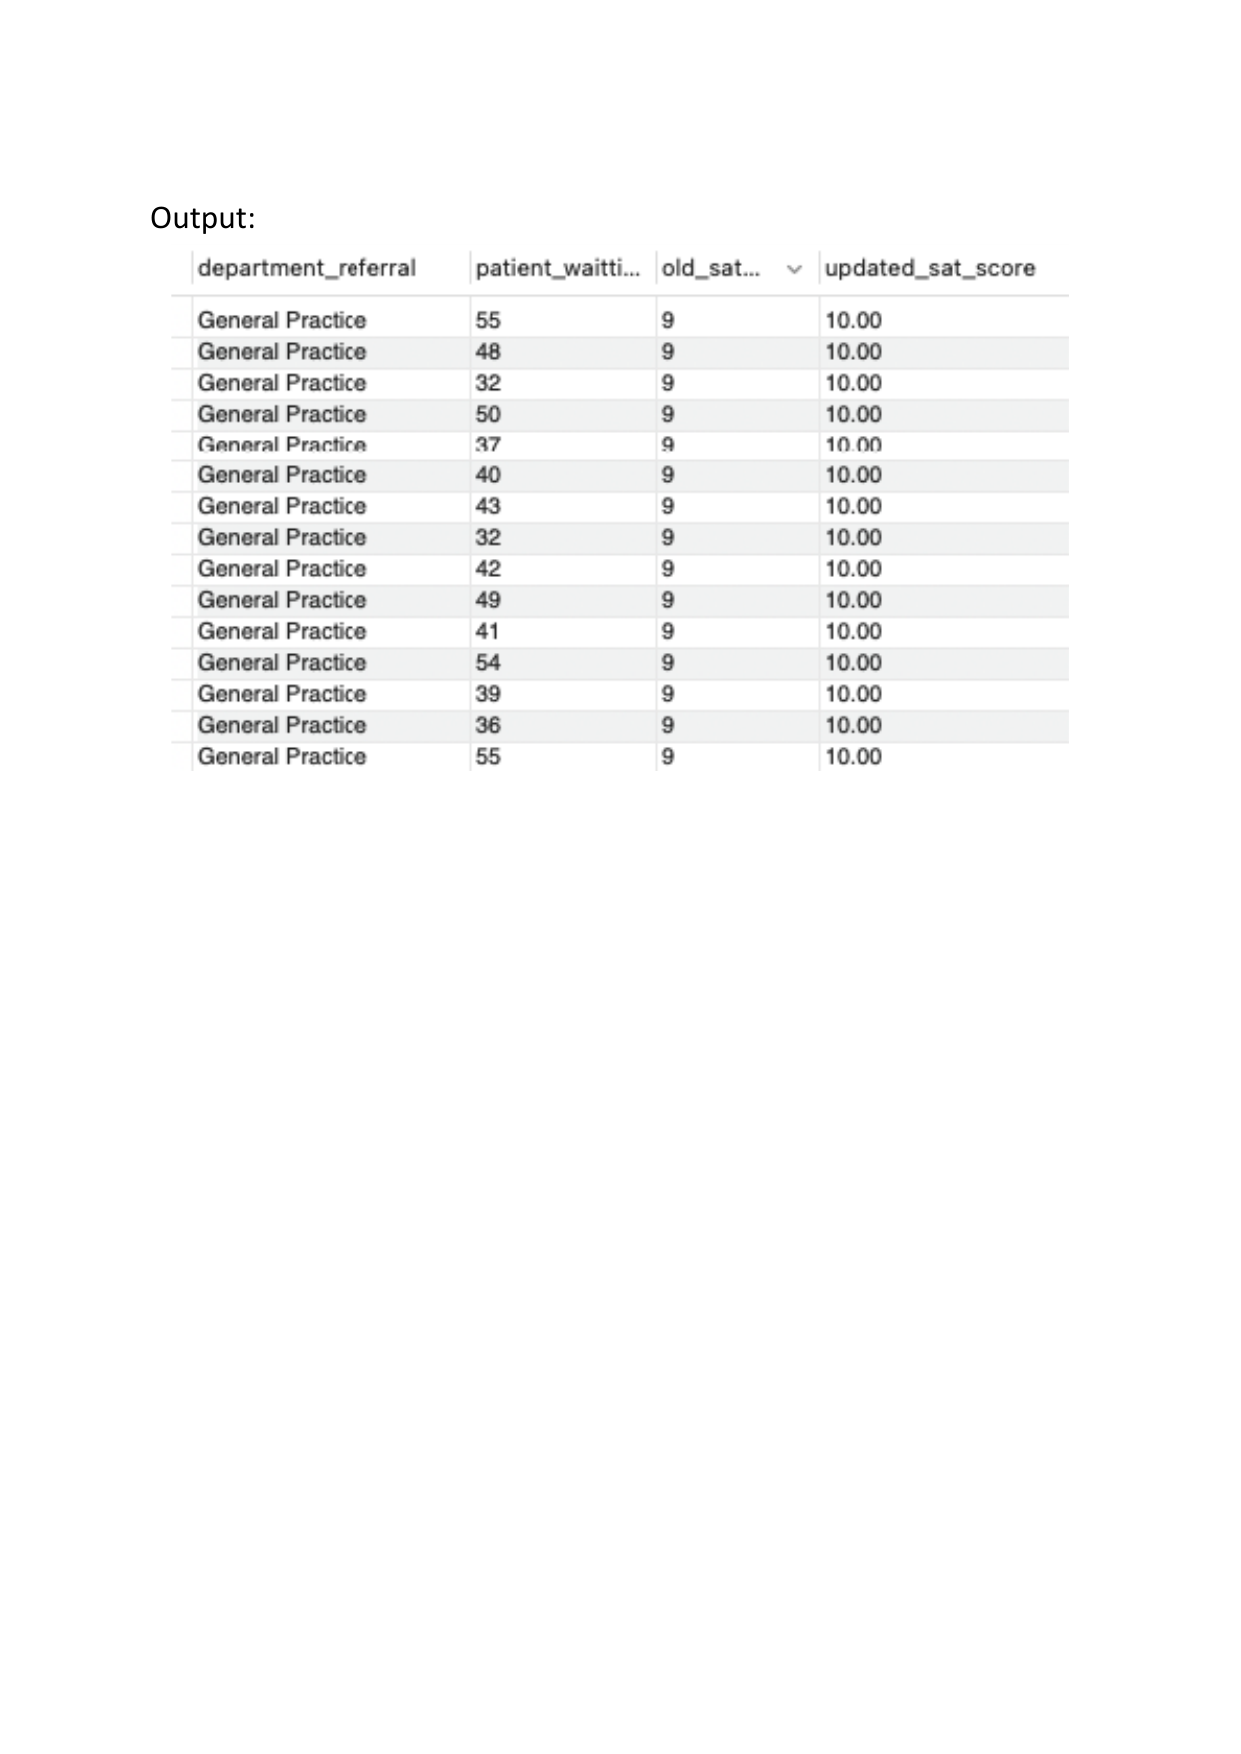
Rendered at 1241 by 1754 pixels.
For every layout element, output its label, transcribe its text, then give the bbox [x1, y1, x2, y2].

picture [171, 477, 1069, 1005]
text Output: [150, 431, 1090, 471]
